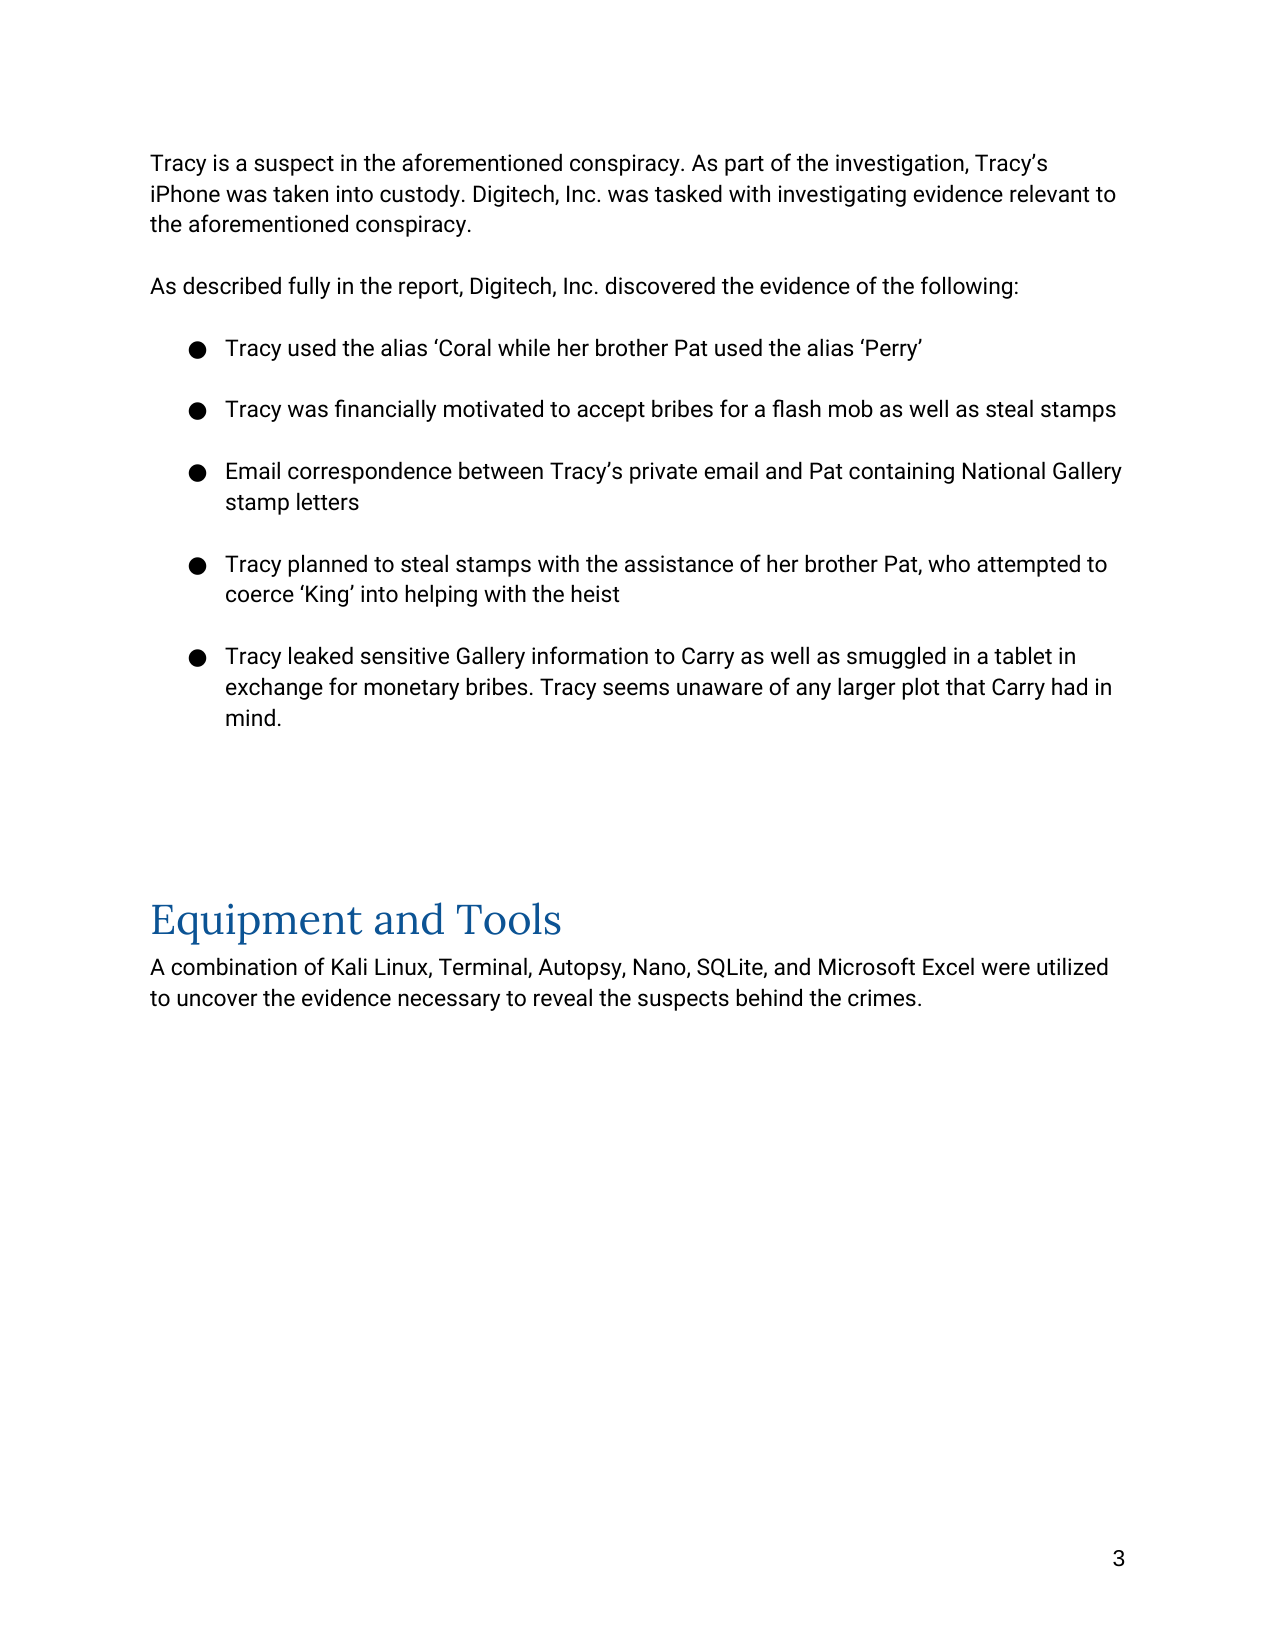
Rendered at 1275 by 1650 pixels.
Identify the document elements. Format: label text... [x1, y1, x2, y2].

list Tracy used the alias ‘Coral while her brother Pat used the alias ‘Perry’ [187, 335, 1125, 362]
list Tracy leaked sensitive Gallery information to Carry as well as smuggled in a tablet in exchange for monetary bribes. Tracy seems unaware of any larger plot that Carry had in mind. [187, 643, 1125, 732]
text A combination of Kali Linux, Terminal, Autopsy, Nano, SQLite, and Microsoft Excel were utilized to uncover the evidence necessary to reveal the suspects behind the crimes. [150, 954, 1125, 1012]
list Tracy was financially motivated to accept bribes for a flash mob as well as steal stamps [187, 397, 1125, 423]
list Tracy planned to steal stamps with the assistance of her brother Pat, who attempted to coerce ‘King’ into helping with the heist [187, 551, 1125, 608]
subtitle Equipment and Tools [150, 892, 1125, 946]
text As described fully in the report, Digitech, Inc. discovered the evidence of the following: [150, 273, 1125, 300]
text Tracy is a suspect in the aforementioned conspiracy. As part of the investigation, Tracy’s iPhone was taken into custody. Digitech, Inc. was tasked with investigating evidence relevant to the aforementioned conspiracy. [150, 150, 1125, 238]
list Email correspondence between Tracy’s private email and Pat containing National Gallery stamp letters [187, 458, 1125, 516]
